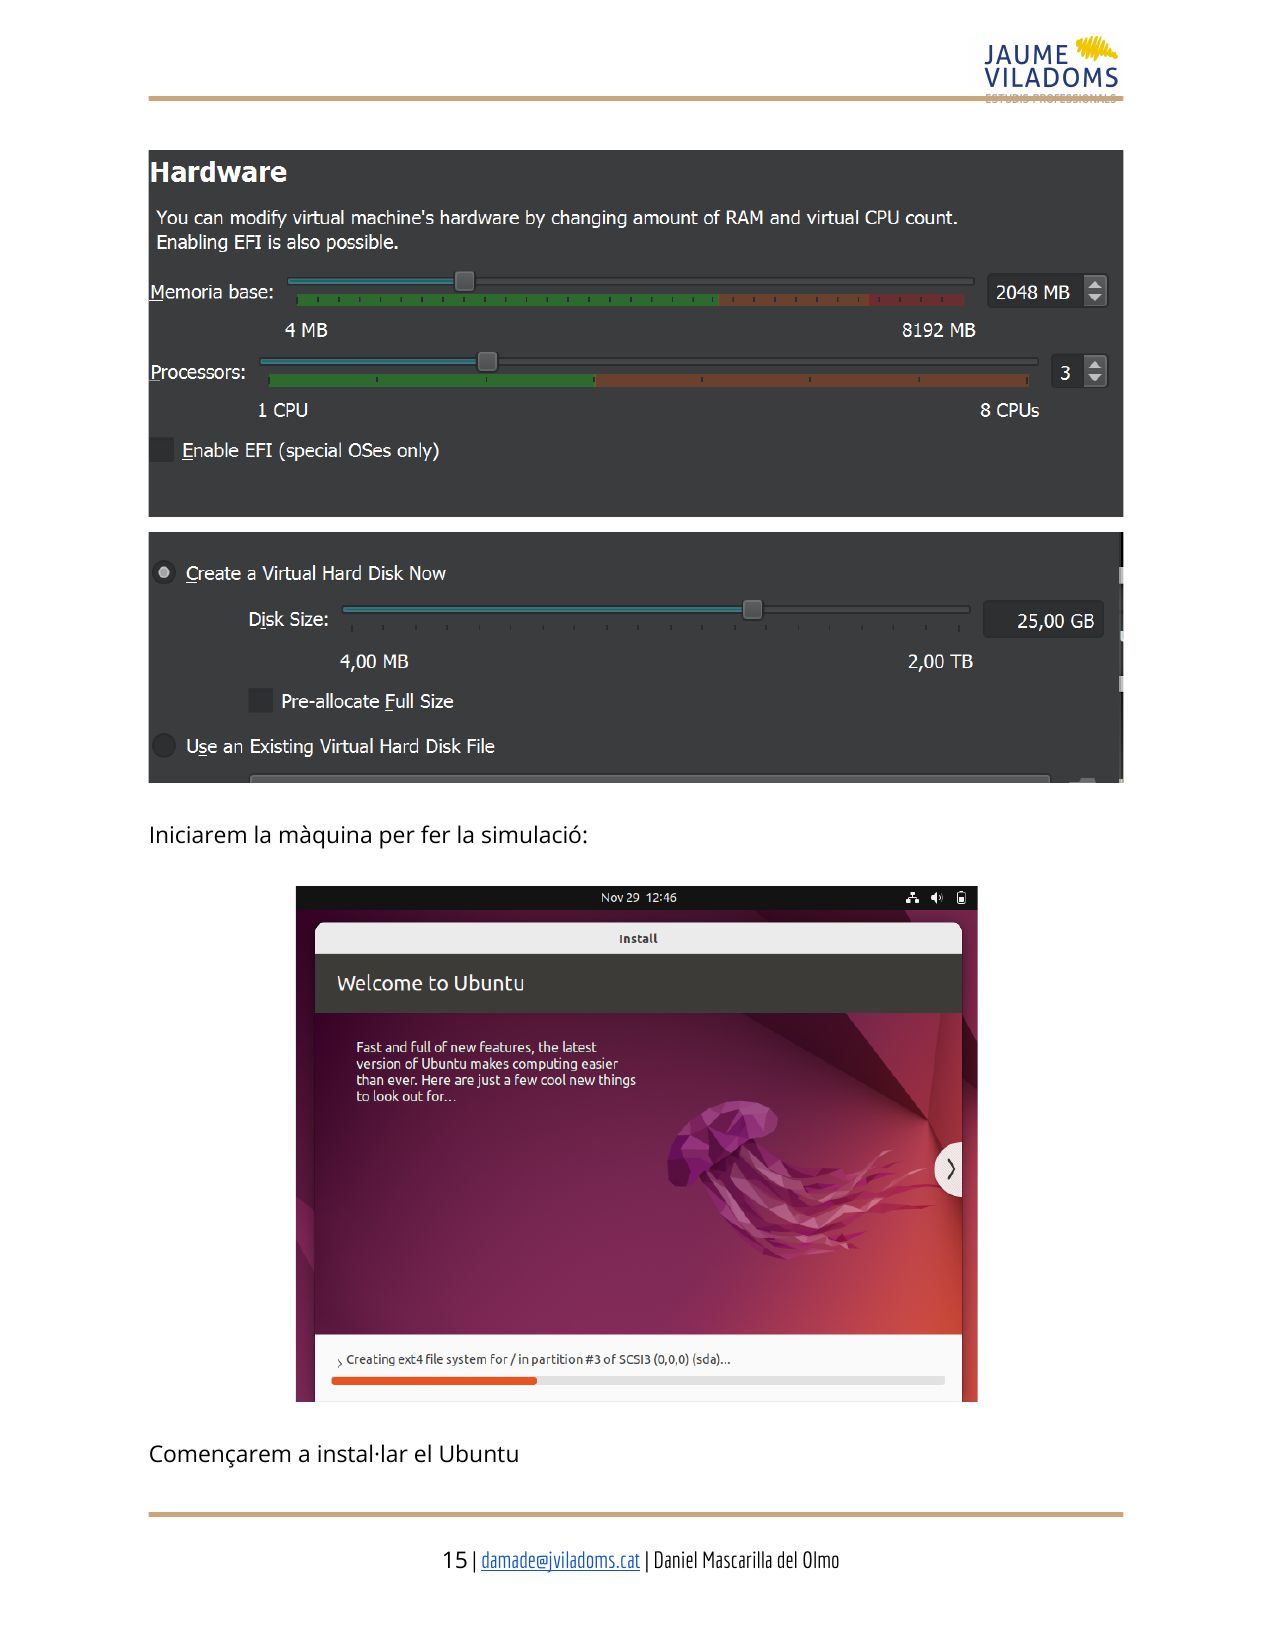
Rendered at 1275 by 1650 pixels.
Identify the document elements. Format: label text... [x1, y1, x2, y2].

picture [148, 36, 1125, 107]
text Iniciarem la màquina per fer la simulació: [148, 819, 1125, 850]
picture [148, 150, 1124, 517]
picture [148, 1512, 1124, 1517]
picture [148, 532, 1124, 783]
picture [295, 886, 978, 1402]
text Començarem a instal·lar el Ubuntu [148, 1438, 1125, 1469]
